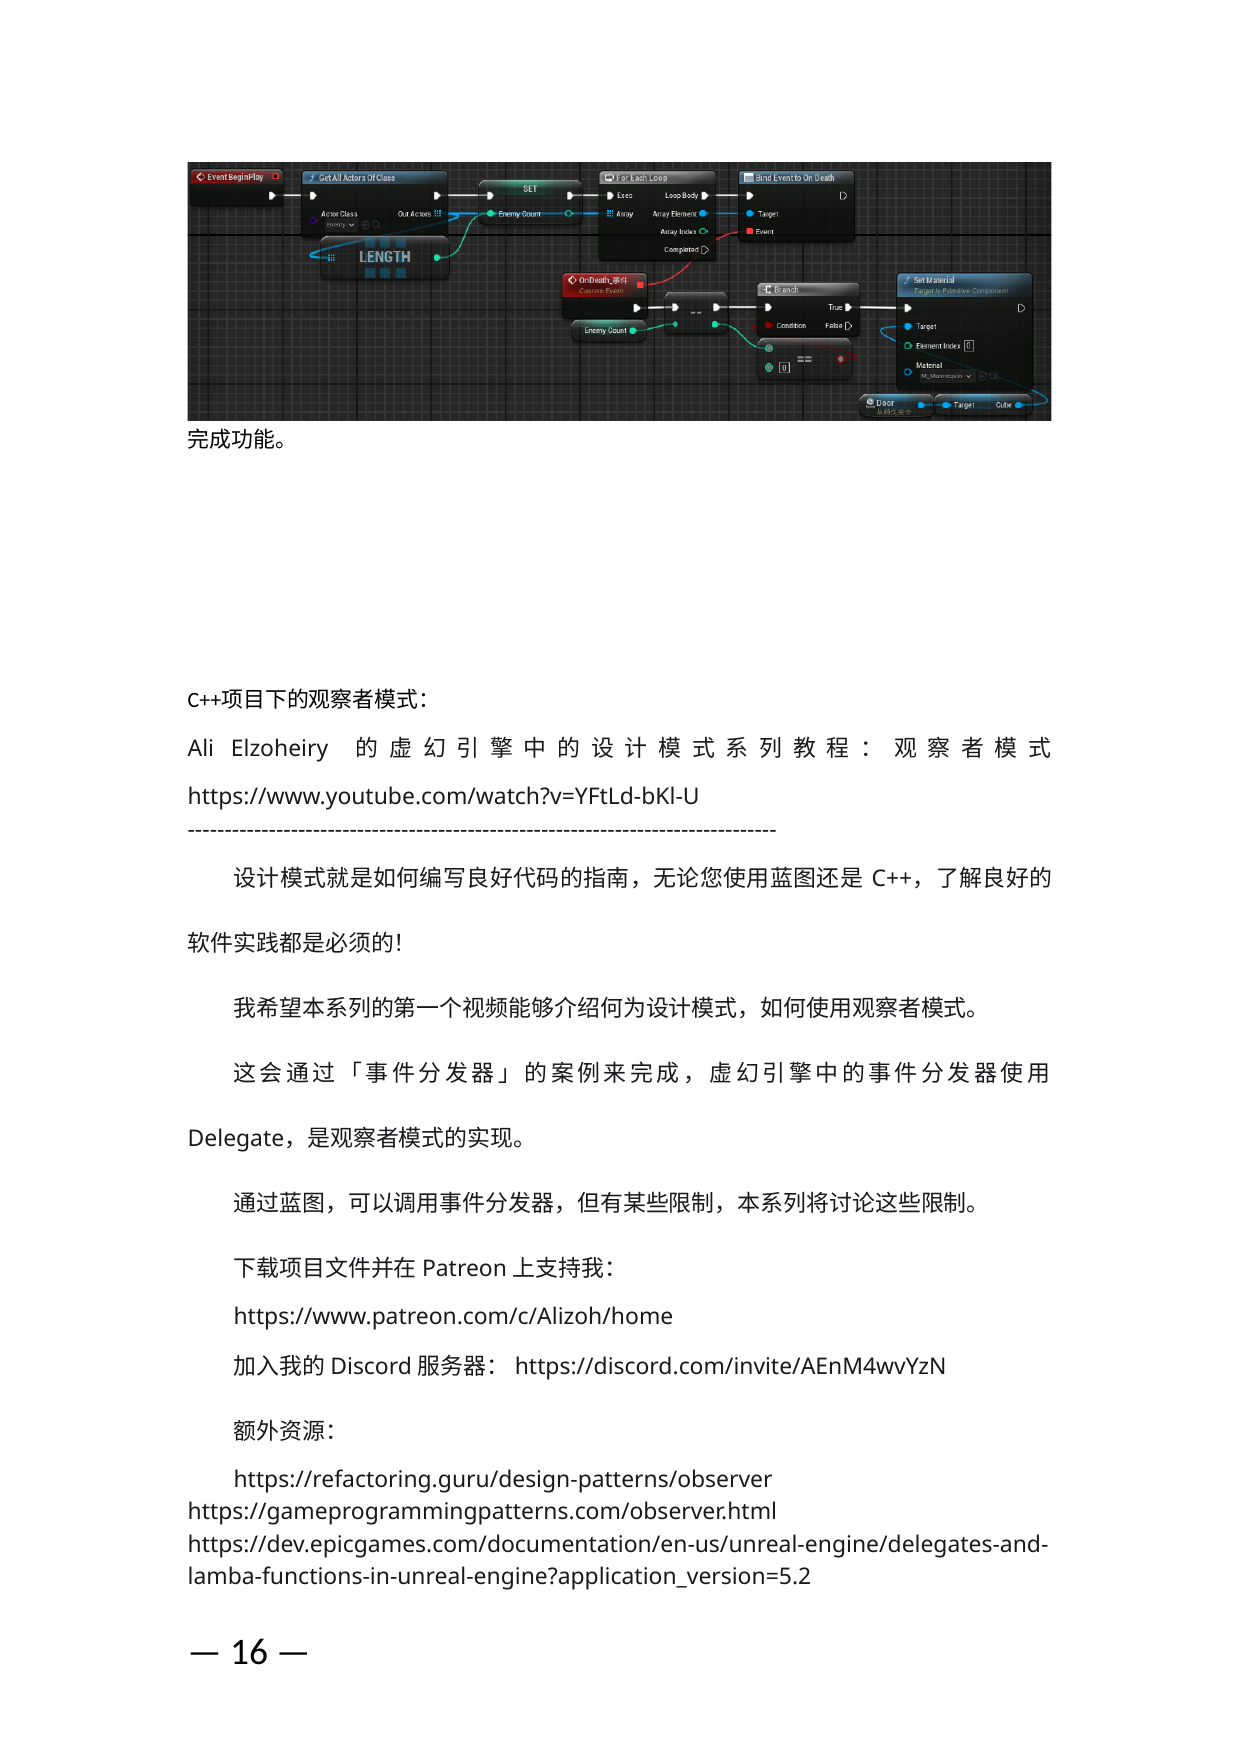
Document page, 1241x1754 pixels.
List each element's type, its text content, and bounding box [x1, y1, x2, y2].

text 下载项目文件并在 Patreon 上支持我： [187, 1234, 1053, 1299]
text 我希望本系列的第一个视频能够介绍何为设计模式，如何使用观察者模式。 [187, 974, 1053, 1039]
text -------------------------------------------------------------------------------- [187, 812, 1053, 844]
text 额外资源： [187, 1397, 1053, 1462]
text Ali Elzoheiry 的虚幻引擎中的设计模式系列教程：观察者模式 https://www.youtube.com/watch?v=YFtLd-bKl-U [187, 714, 1053, 755]
text https://refactoring.guru/design-patterns/observer https://gameprogrammingpatterns.com/observer.html https://dev.epicgames.com/documentation/en-us/unreal-engine/delegates-and-lamba-functions-in-unreal-engine?application_version=5.2 [187, 1462, 1053, 1592]
text 设计模式就是如何编写良好代码的指南，无论您使用蓝图还是 C++，了解良好的软件实践都是必须的！ [187, 844, 1053, 974]
picture [187, 162, 1052, 421]
text C++项目下的观察者模式： [187, 682, 1053, 714]
text 完成功能。 [187, 422, 1053, 454]
text 加入我的 Discord 服务器： https://discord.com/invite/AEnM4wvYzN [187, 1332, 1053, 1397]
text Ali Elzoheiry 的虚幻引擎中的设计模式系列教程：观察者模式 https://www.youtube.com/watch?v=YFtLd-bKl-U [187, 756, 1053, 812]
text 通过蓝图，可以调用事件分发器，但有某些限制，本系列将讨论这些限制。 [187, 1169, 1053, 1234]
text 这会通过「事件分发器」的案例来完成，虚幻引擎中的事件分发器使用Delegate，是观察者模式的实现。 [187, 1039, 1053, 1169]
text https://www.patreon.com/c/Alizoh/home [187, 1299, 1053, 1332]
